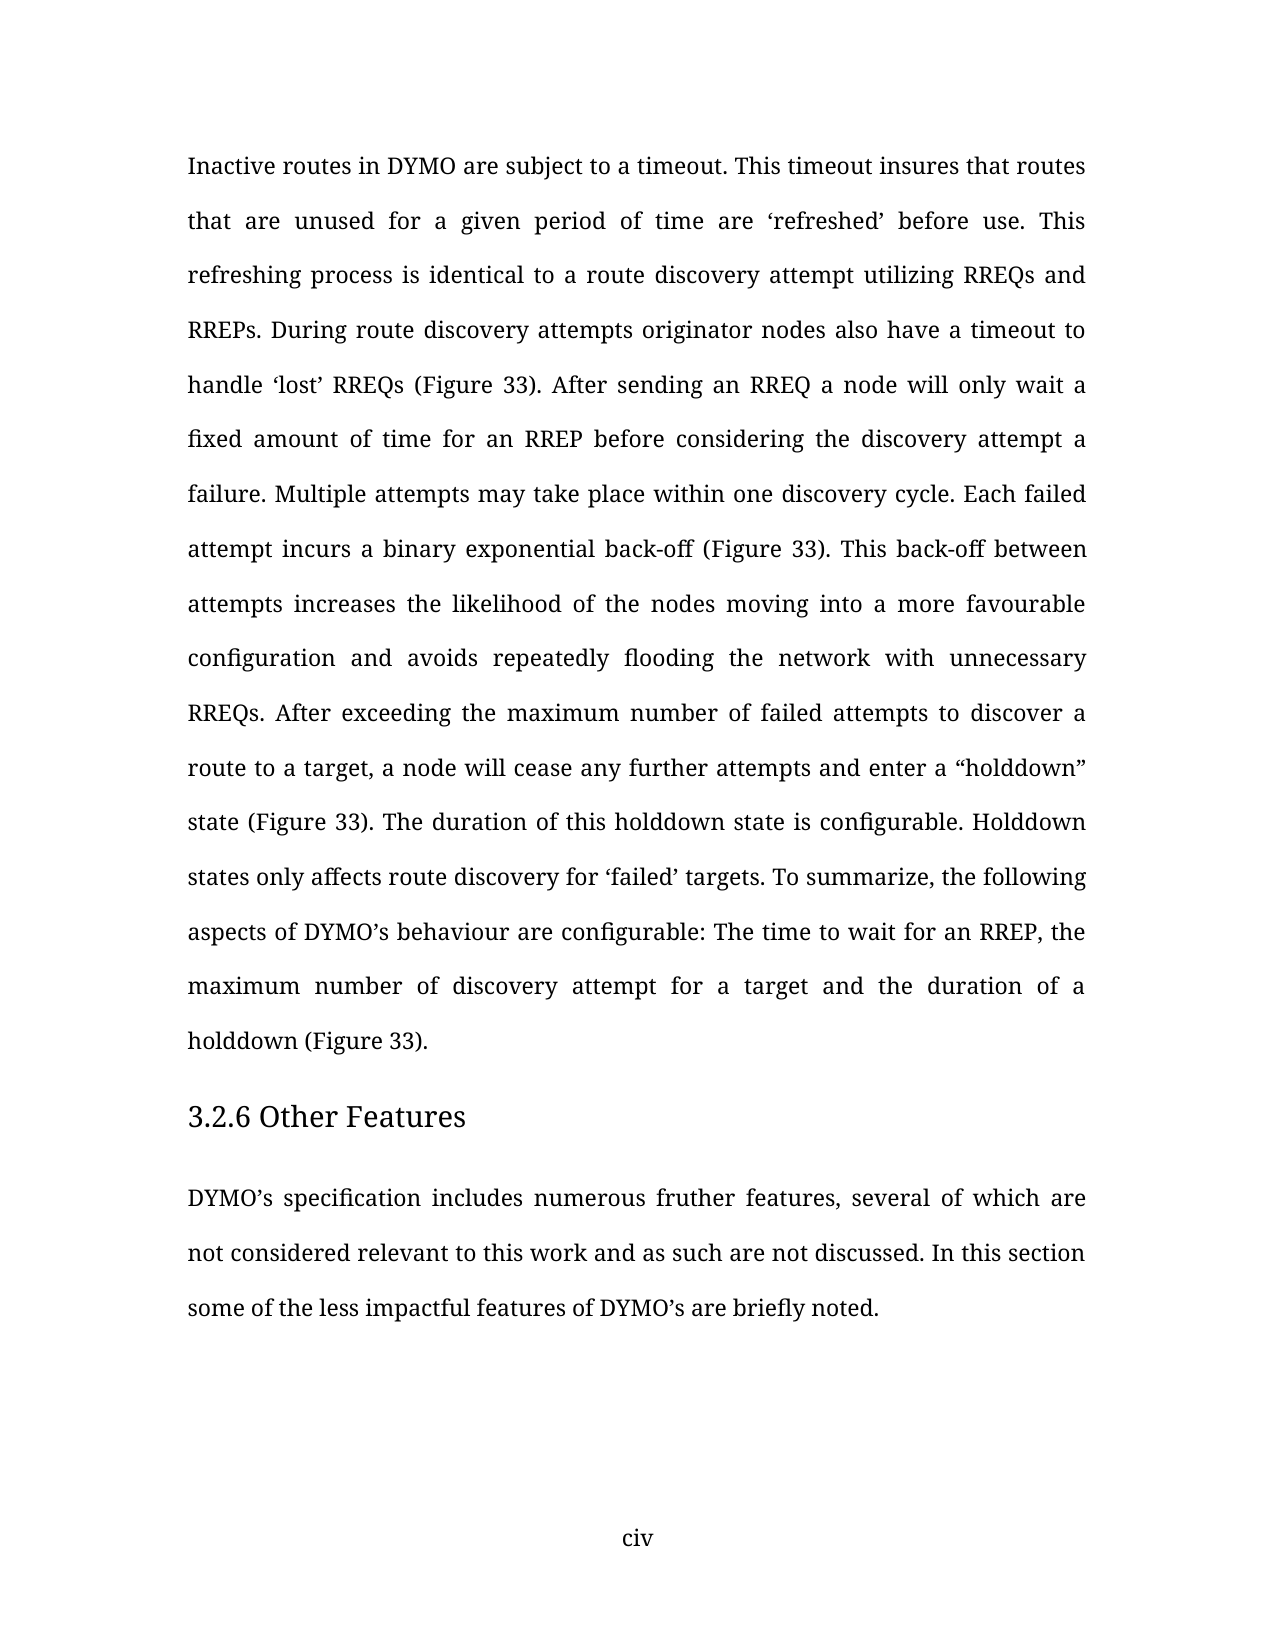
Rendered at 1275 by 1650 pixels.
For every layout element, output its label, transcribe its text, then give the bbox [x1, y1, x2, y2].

text DYMO’s specification includes numerous fruther features, several of which are not considered relevant to this work and as such are not discussed. In this section some of the less impactful features of DYMO’s are briefly noted. [187, 1182, 1087, 1323]
text Inactive routes in DYMO are subject to a timeout. This timeout insures that routes that are unused for a given period of time are ‘refreshed’ before use. This refreshing process is identical to a route discovery attempt utilizing RREQs and RREPs. During route discovery attempts originator nodes also have a timeout to handle ‘lost’ RREQs (Figure 33). After sending an RREQ a node will only wait a fixed amount of time for an RREP before considering the discovery attempt a failure. Multiple attempts may take place within one discovery cycle. Each failed attempt incurs a binary exponential back-off (Figure 33). This back-off between attempts increases the likelihood of the nodes moving into a more favourable configuration and avoids repeatedly flooding the network with unnecessary RREQs. After exceeding the maximum number of failed attempts to discover a route to a target, a node will cease any further attempts and enter a “holddown” state (Figure 33). The duration of this holddown state is configurable. Holddown states only affects route discovery for ‘failed’ targets. To summarize, the following aspects of DYMO’s behaviour are configurable: The time to wait for an RREP, the maximum number of discovery attempt for a target and the duration of a holddown (Figure 33). [187, 150, 1087, 1056]
subtitle Other Features [187, 1096, 1087, 1136]
